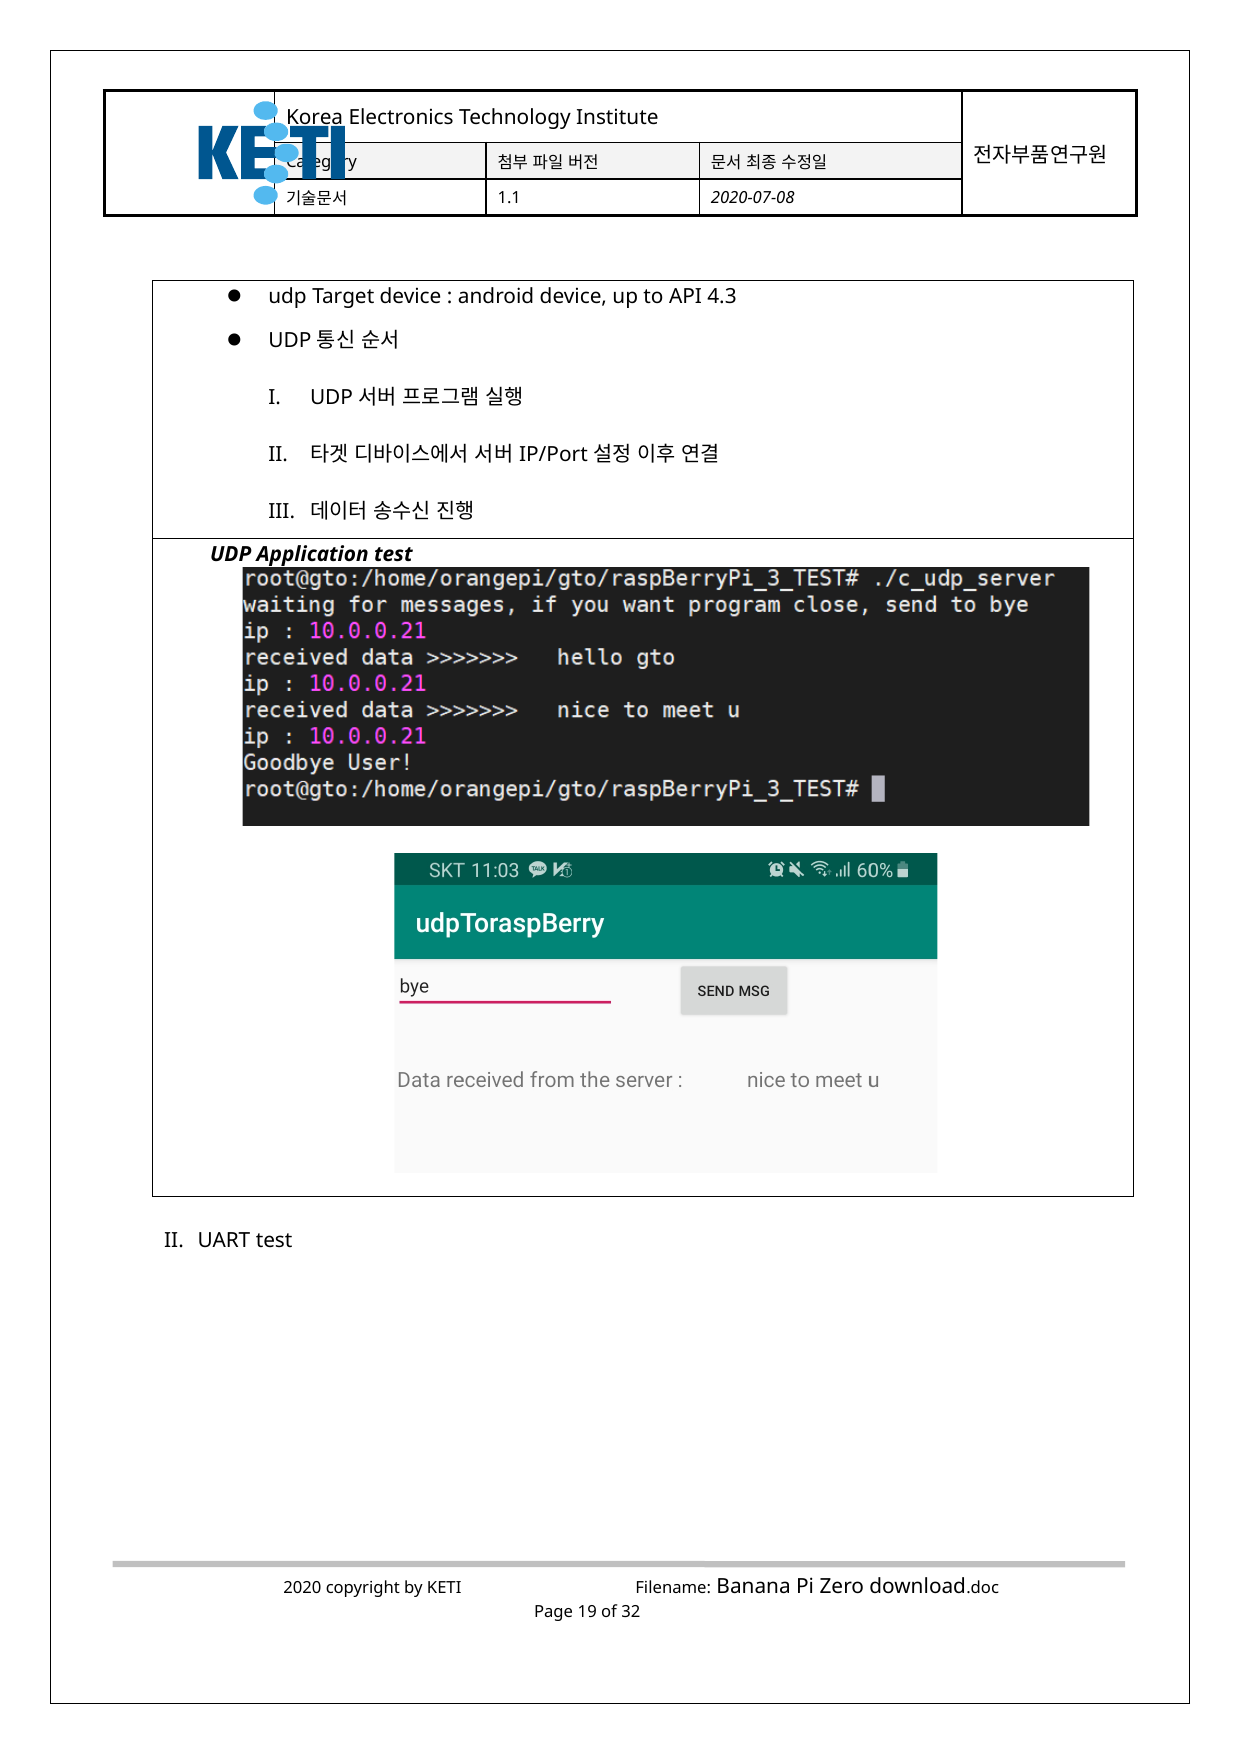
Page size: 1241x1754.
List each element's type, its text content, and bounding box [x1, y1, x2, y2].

picture [242, 567, 1090, 826]
list UART test [159, 1225, 1122, 1254]
picture [394, 853, 938, 1173]
table_cell udp Target device : android device, up to API 4.3 UDP 통신 순서 UDP 서버 프로그램 실행 타겟 디바이스에서 서버 IP/Port 설정 이후 연결 데이터 송수신 진행 [153, 281, 1133, 538]
table_cell UDP Application test [153, 539, 1133, 1196]
